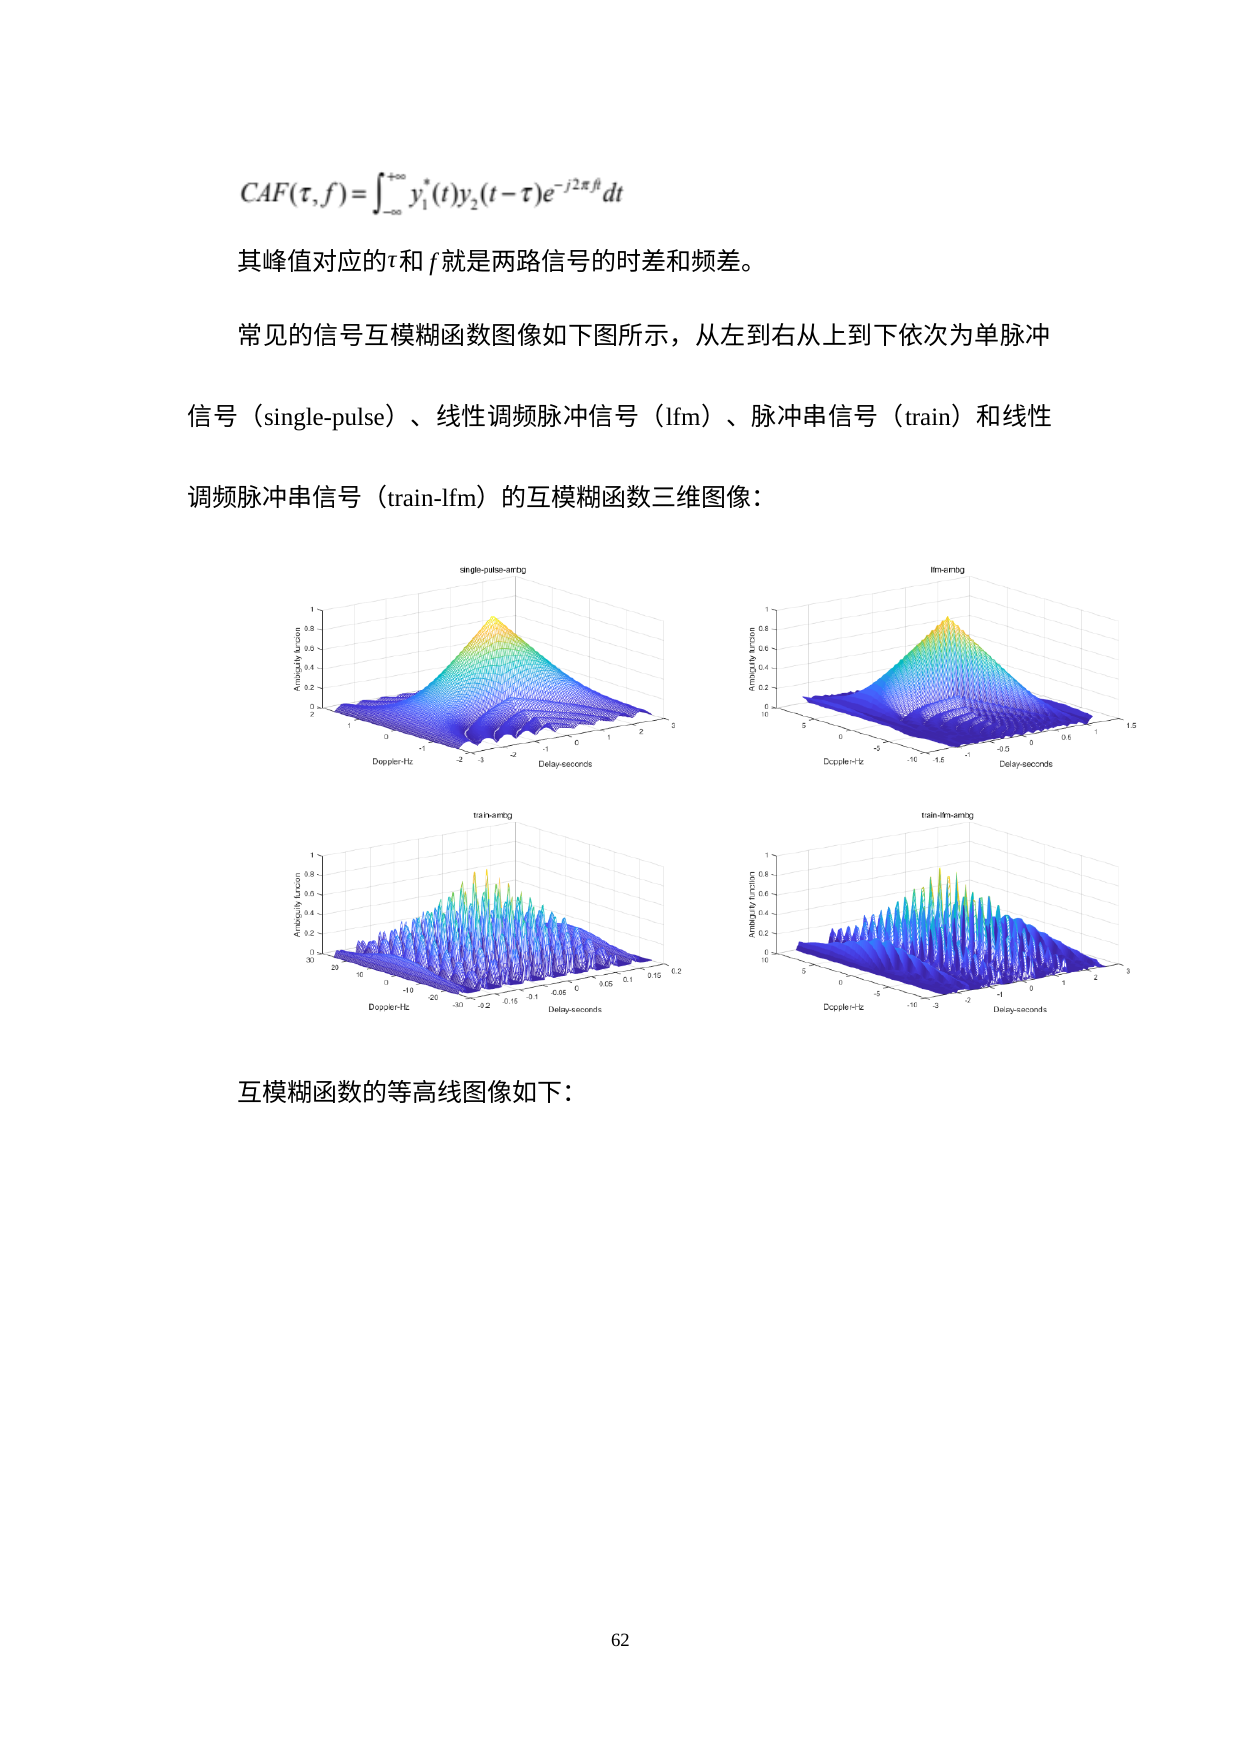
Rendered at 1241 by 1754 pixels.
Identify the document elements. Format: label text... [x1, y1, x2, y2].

text 常见的信号互模糊函数图像如下图所示，从左到右从上到下依次为单脉冲信号（single-pulse）、线性调频脉冲信号（lfm）、脉冲串信号（train）和线性调频脉冲串信号（train-lfm）的互模糊函数三维图像： [187, 301, 1053, 528]
text 其峰值对应的和f就是两路信号的时差和频差。 [187, 227, 1053, 292]
text 互模糊函数的等高线图像如下： [187, 1058, 1053, 1123]
picture [187, 537, 1220, 1055]
